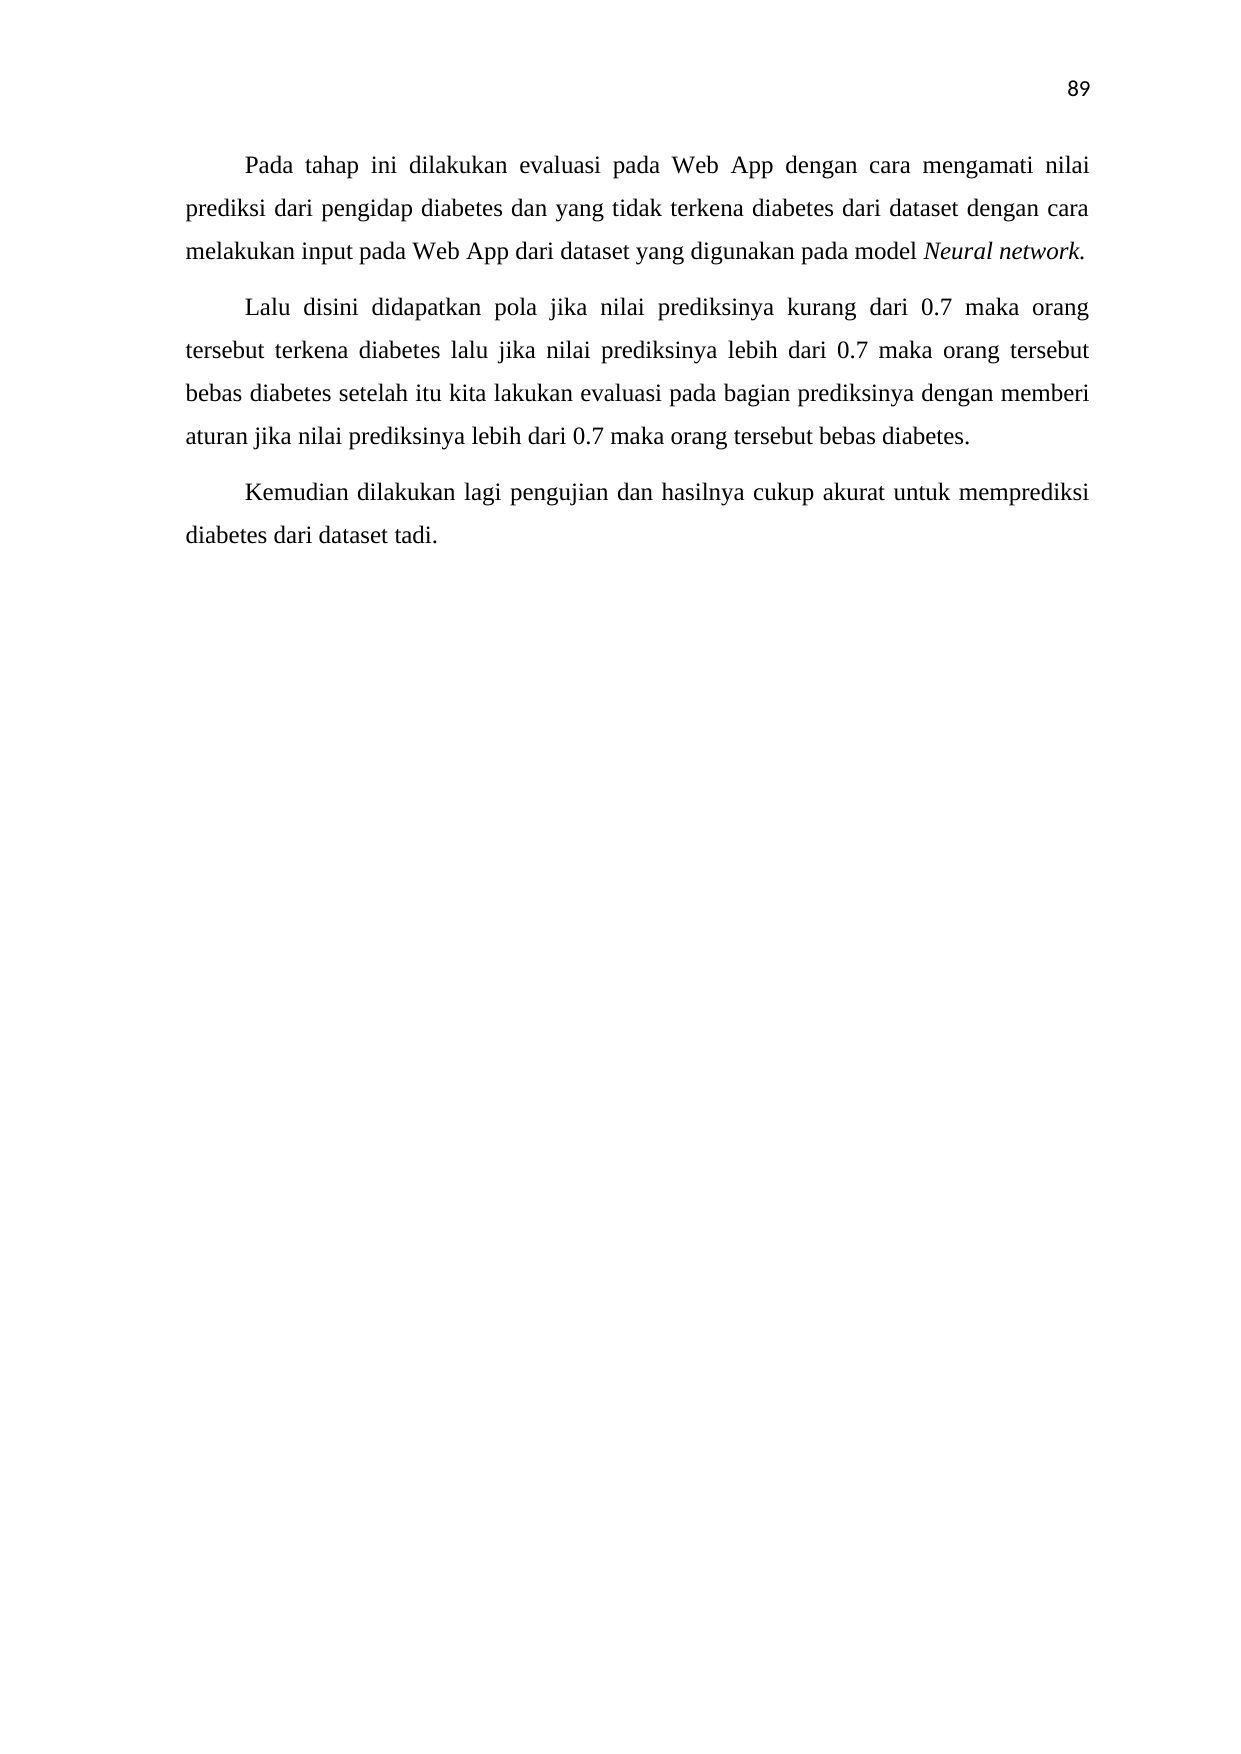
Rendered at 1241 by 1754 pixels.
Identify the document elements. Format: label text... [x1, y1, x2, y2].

text Pada tahap ini dilakukan evaluasi pada Web App dengan cara mengamati nilai prediksi dari pengidap diabetes dan yang tidak terkena diabetes dari dataset dengan cara melakukan input pada Web App dari dataset yang digunakan pada model Neural network. [185, 150, 1090, 265]
text Lalu disini didapatkan pola jika nilai prediksinya kurang dari 0.7 maka orang tersebut terkena diabetes lalu jika nilai prediksinya lebih dari 0.7 maka orang tersebut bebas diabetes setelah itu kita lakukan evaluasi pada bagian prediksinya dengan memberi aturan jika nilai prediksinya lebih dari 0.7 maka orang tersebut bebas diabetes. [185, 292, 1090, 450]
text Kemudian dilakukan lagi pengujian dan hasilnya cukup akurat untuk memprediksi diabetes dari dataset tadi. [185, 477, 1090, 549]
